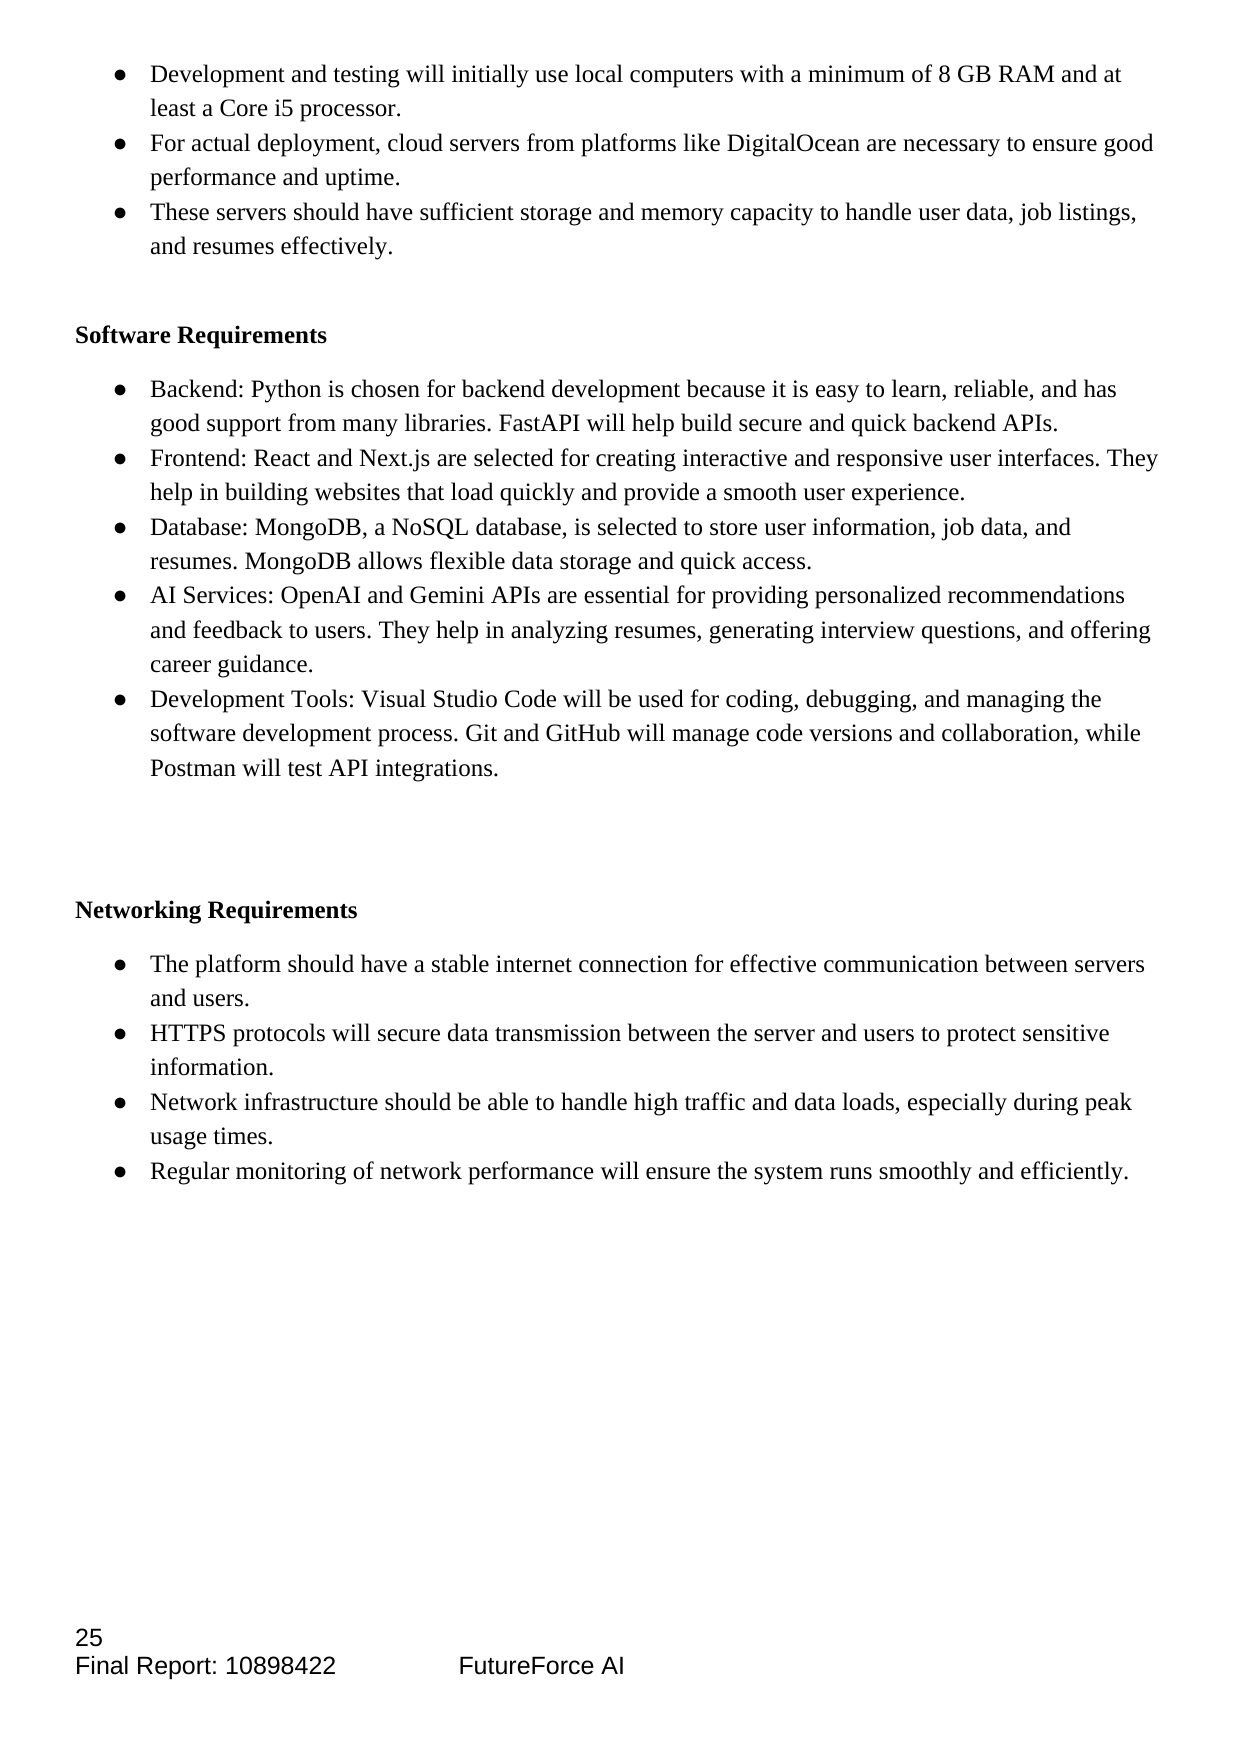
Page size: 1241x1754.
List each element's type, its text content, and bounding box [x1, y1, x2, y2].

list Development and testing will initially use local computers with a minimum of 8 GB RAM and at least a Core i5 processor. [112, 59, 1165, 122]
list The platform should have a stable internet connection for effective communication between servers and users. [112, 949, 1165, 1012]
list Network infrastructure should be able to handle high traffic and data loads, especially during peak usage times. [112, 1087, 1165, 1150]
text Software Requirements [75, 320, 1165, 348]
list Development Tools: Visual Studio Code will be used for coding, debugging, and managing the software development process. Git and GitHub will manage code versions and collaboration, while Postman will test API integrations. [112, 684, 1165, 782]
list Backend: Python is chosen for backend development because it is easy to learn, reliable, and has good support from many libraries. FastAPI will help build secure and quick backend APIs. [112, 374, 1165, 437]
list HTTPS protocols will secure data transmission between the server and users to protect sensitive information. [112, 1018, 1165, 1081]
list Database: MongoDB, a NoSQL database, is selected to store user information, job data, and resumes. MongoDB allows flexible data storage and quick access. [112, 512, 1165, 575]
list AI Services: OpenAI and Gemini APIs are essential for providing personalized recommendations and feedback to users. They help in analyzing resumes, generating interview questions, and offering career guidance. [112, 581, 1165, 678]
list Frontend: React and Next.js are selected for creating interactive and responsive user interfaces. They help in building websites that load quickly and provide a smooth user experience. [112, 443, 1165, 506]
text Networking Requirements [75, 895, 1165, 924]
list These servers should have sufficient storage and memory capacity to handle user data, job listings, and resumes effectively. [112, 197, 1165, 260]
list Regular monitoring of network performance will ensure the system runs smoothly and efficiently. [112, 1156, 1165, 1184]
list For actual deployment, cloud servers from platforms like DigitalOcean are necessary to ensure good performance and uptime. [112, 128, 1165, 191]
